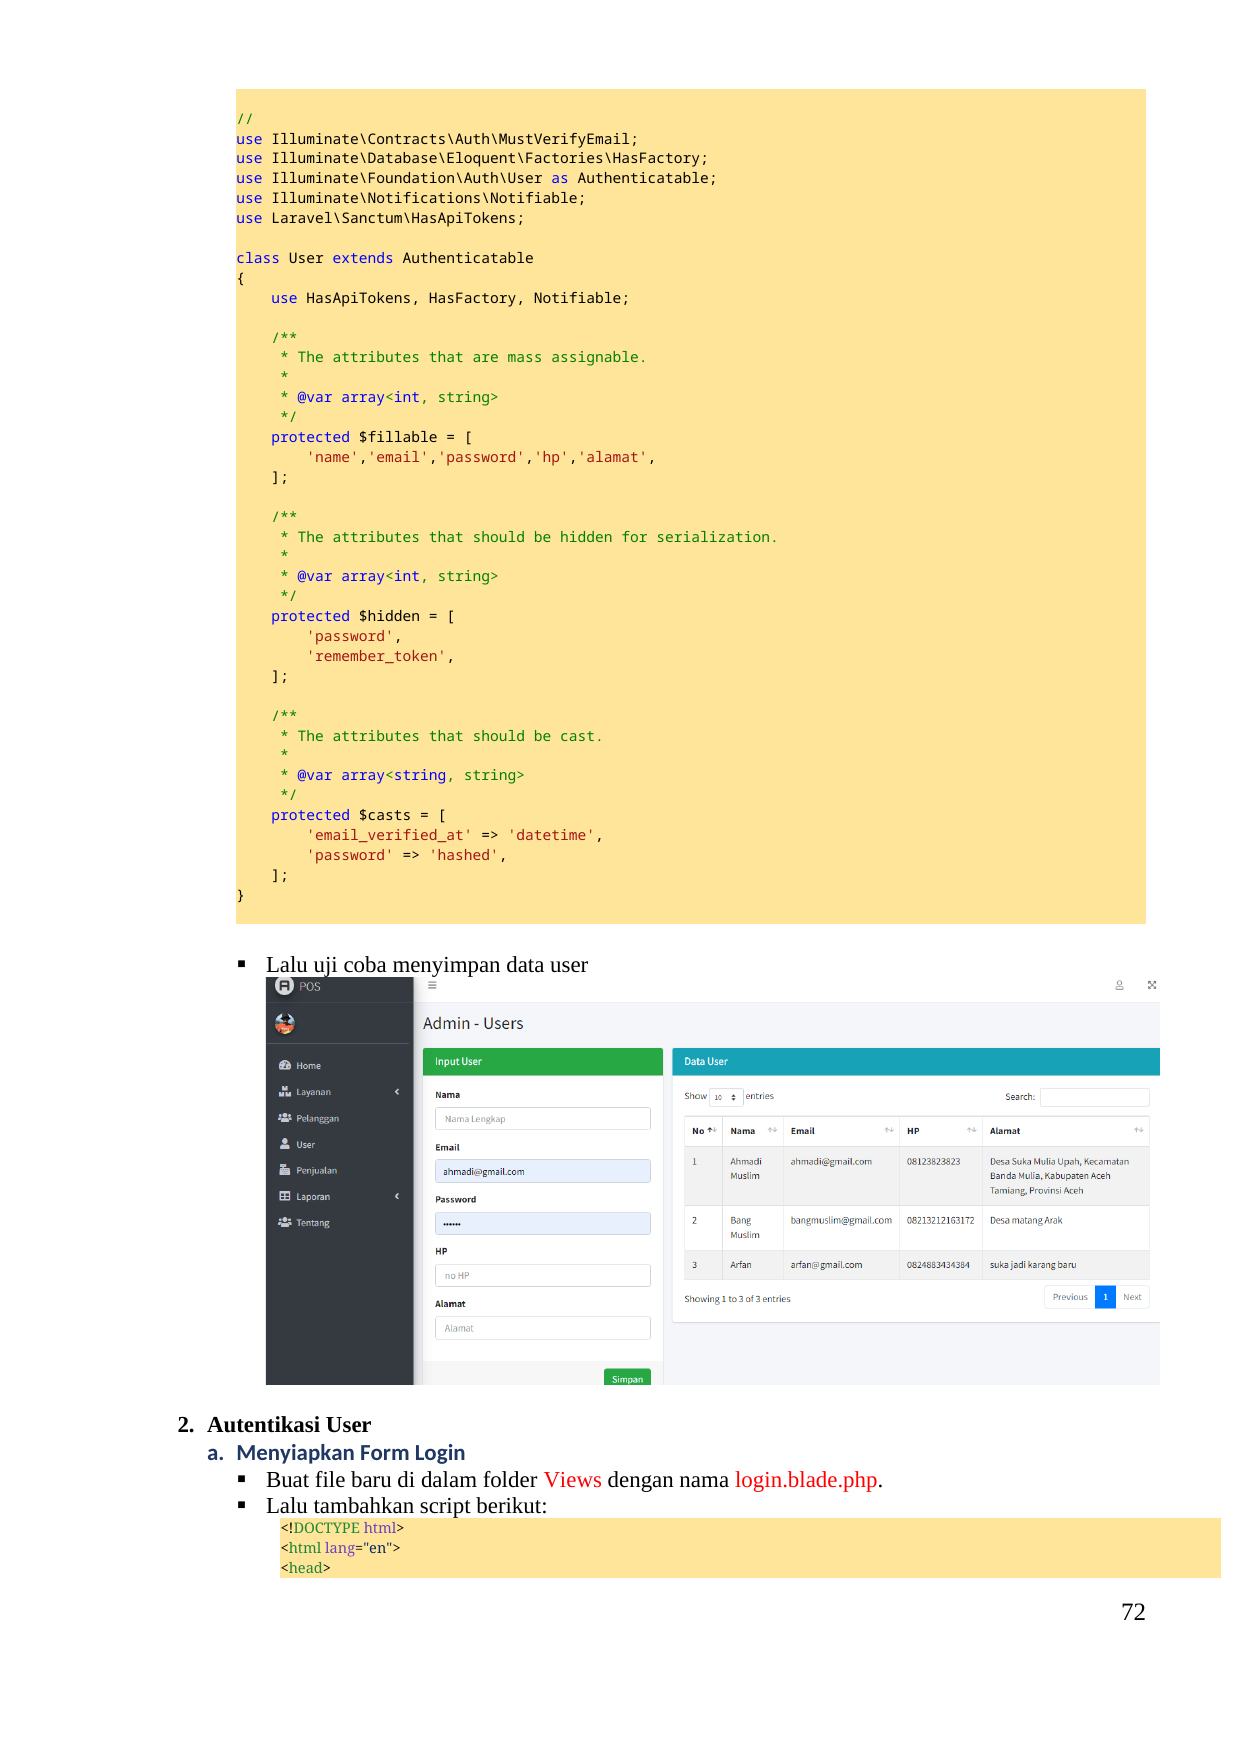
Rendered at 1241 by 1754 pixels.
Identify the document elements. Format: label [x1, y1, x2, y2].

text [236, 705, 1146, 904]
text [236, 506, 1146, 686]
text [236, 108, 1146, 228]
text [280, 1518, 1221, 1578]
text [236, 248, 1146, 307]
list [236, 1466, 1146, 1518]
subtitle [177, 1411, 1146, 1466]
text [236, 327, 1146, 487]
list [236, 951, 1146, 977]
picture [265, 977, 1160, 1385]
